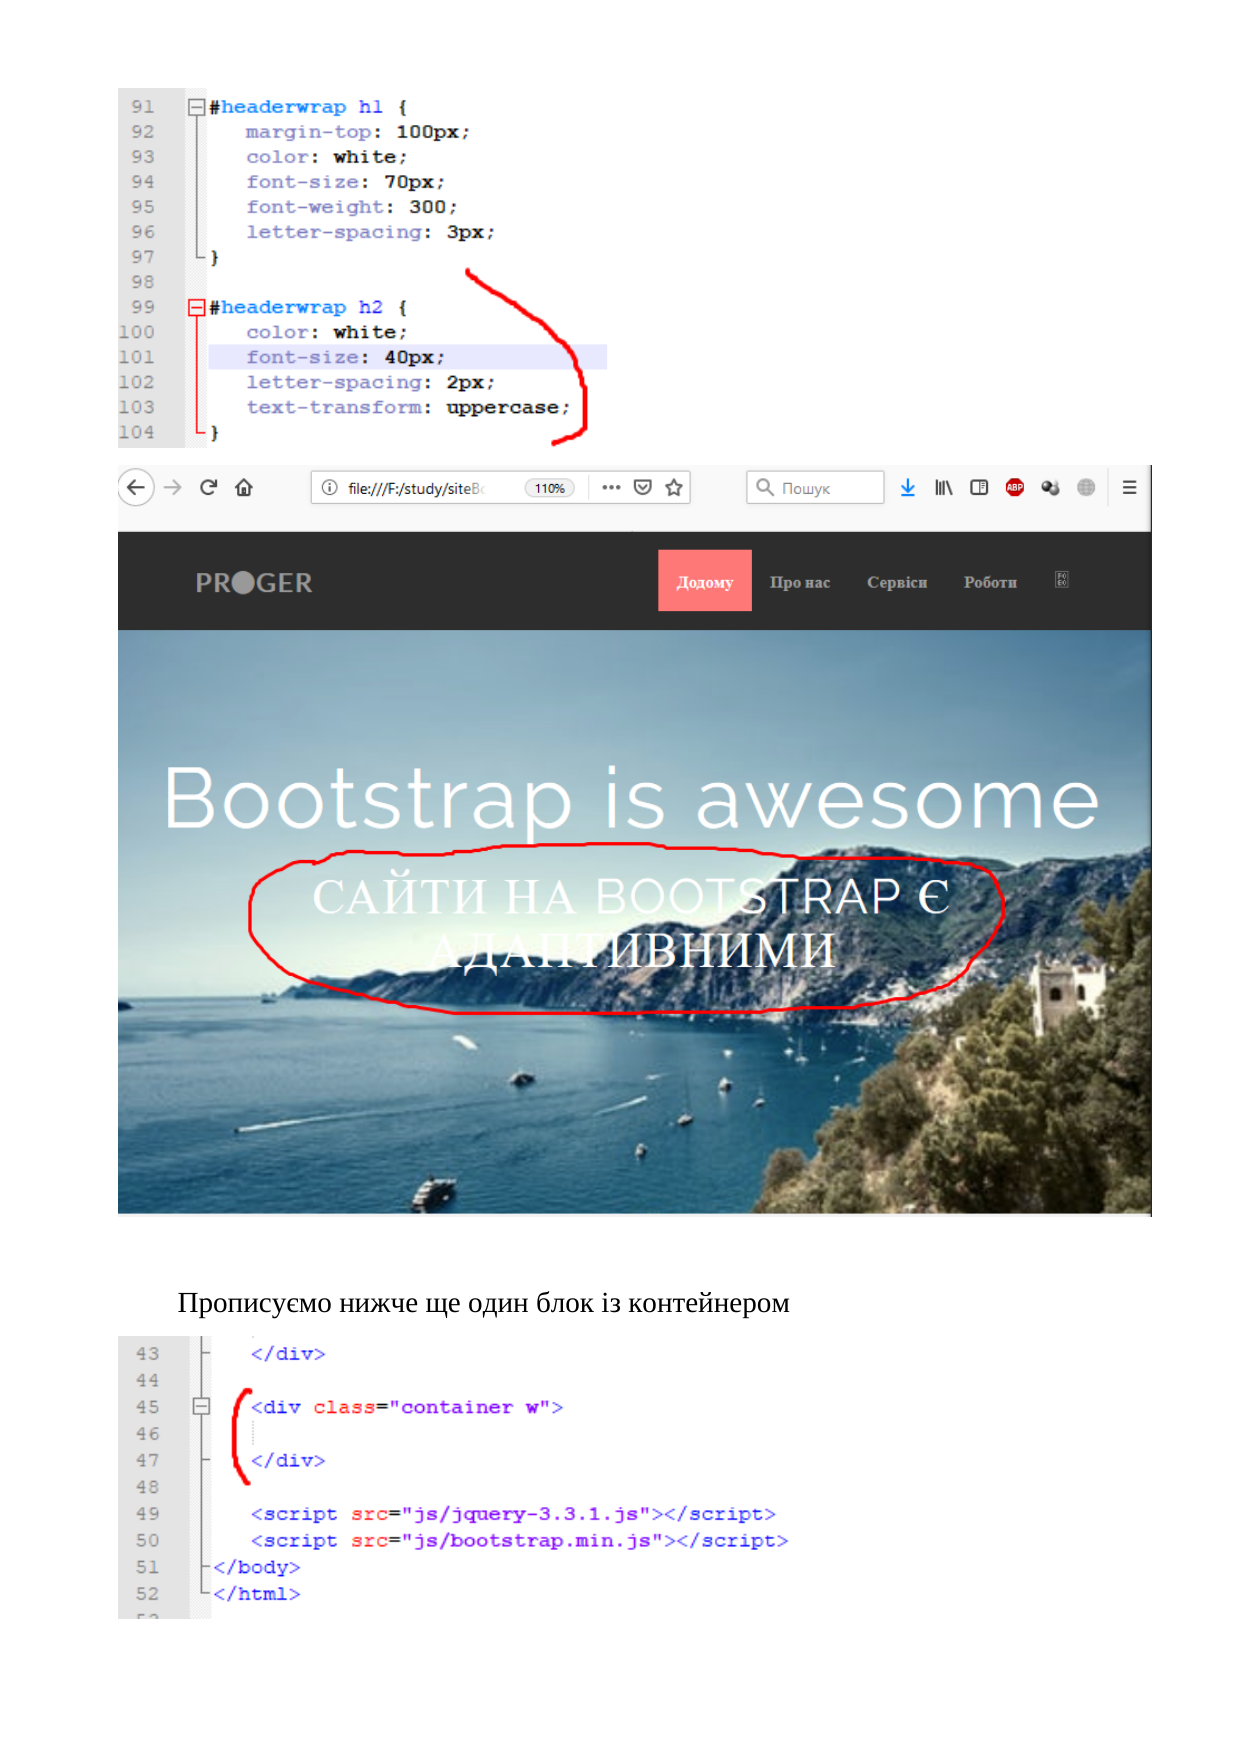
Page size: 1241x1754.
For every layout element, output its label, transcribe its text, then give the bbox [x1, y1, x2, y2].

picture [118, 465, 1152, 1217]
picture [118, 1336, 814, 1619]
picture [118, 88, 608, 448]
text Прописуємо нижче ще один блок із контейнером [118, 1285, 1152, 1318]
